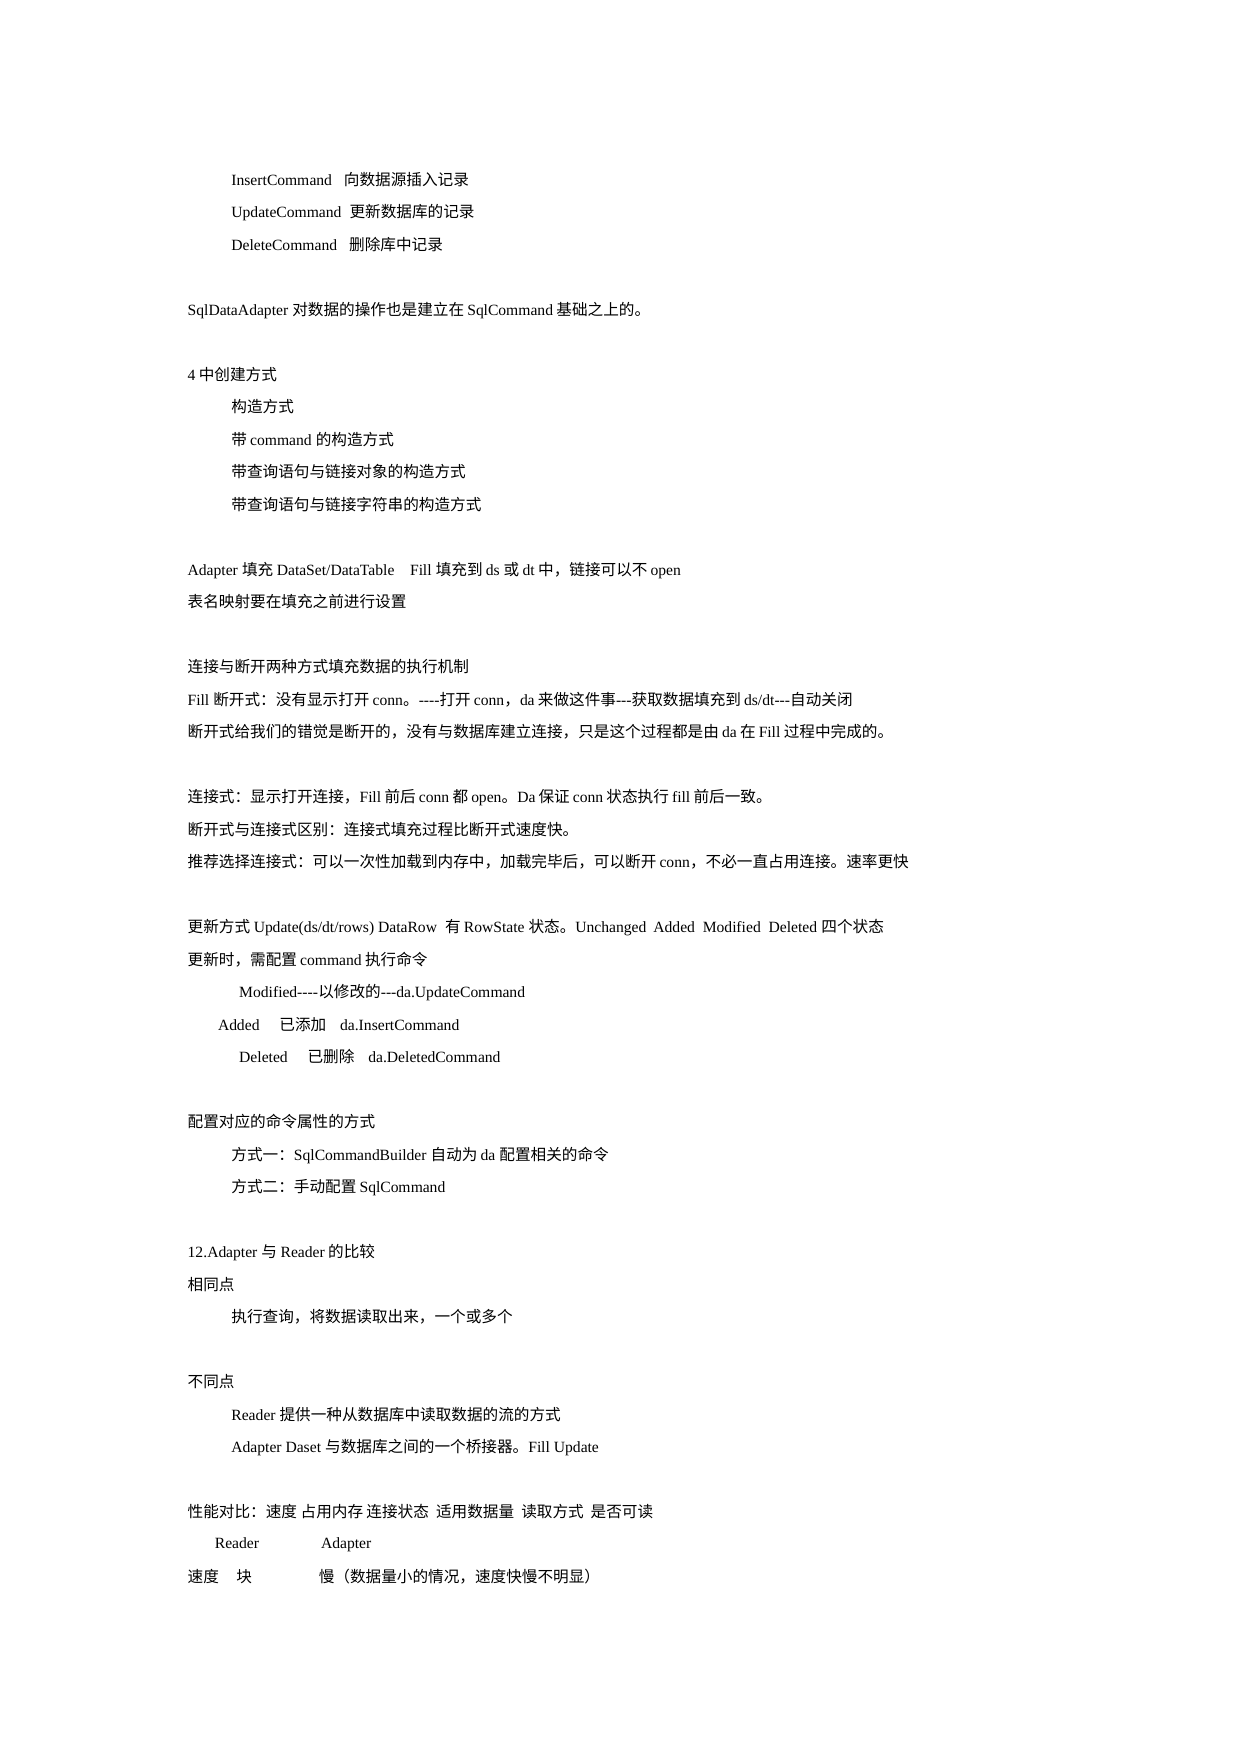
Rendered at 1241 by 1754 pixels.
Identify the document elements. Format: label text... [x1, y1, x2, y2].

text 性能对比：速度 占用内存 连接状态 适用数据量 读取方式 是否可读 [187, 1494, 1053, 1527]
text Deleted 已删除 da.DeletedCommand [187, 1039, 1053, 1072]
text SqlDataAdapter 对数据的操作也是建立在SqlCommand基础之上的。 [187, 292, 1053, 324]
text 更新方式 Update(ds/dt/rows) DataRow 有RowState 状态。Unchanged Added Modified Deleted 四个状态 [187, 909, 1053, 942]
text Adapter 填充 DataSet/DataTable Fill 填充到ds 或 dt中，链接可以不open [187, 552, 1053, 584]
text Reader 提供一种从数据库中读取数据的流的方式 [187, 1397, 1053, 1429]
text 方式二：手动配置SqlCommand [187, 1169, 1053, 1202]
text Reader Adapter [187, 1527, 1053, 1559]
text 相同点 [187, 1267, 1053, 1299]
text 带查询语句与链接字符串的构造方式 [187, 487, 1053, 519]
text Added 已添加 da.InsertCommand [187, 1007, 1053, 1039]
text 12.Adapter 与 Reader的比较 [187, 1234, 1053, 1267]
text 断开式与连接式区别：连接式填充过程比断开式速度快。 [187, 812, 1053, 844]
text 带command 的构造方式 [187, 422, 1053, 454]
text Modified----以修改的---da.UpdateCommand [187, 974, 1053, 1007]
text 4中创建方式 [187, 357, 1053, 389]
text UpdateCommand 更新数据库的记录 [187, 194, 1053, 227]
text 配置对应的命令属性的方式 [187, 1104, 1053, 1137]
text 推荐选择连接式：可以一次性加载到内存中，加载完毕后，可以断开conn，不必一直占用连接。速率更快 [187, 844, 1053, 877]
text 执行查询，将数据读取出来，一个或多个 [187, 1299, 1053, 1332]
text 速度 块 慢（数据量小的情况，速度快慢不明显） [187, 1559, 1053, 1592]
text DeleteCommand 删除库中记录 [187, 227, 1053, 259]
text 断开式给我们的错觉是断开的，没有与数据库建立连接，只是这个过程都是由da在Fill过程中完成的。 [187, 714, 1053, 747]
text 连接式：显示打开连接，Fill前后conn都open。Da保证conn状态执行fill前后一致。 [187, 779, 1053, 812]
text InsertCommand 向数据源插入记录 [187, 162, 1053, 194]
text Fill 断开式：没有显示打开conn。----打开conn，da来做这件事---获取数据填充到ds/dt---自动关闭 [187, 682, 1053, 714]
text 不同点 [187, 1364, 1053, 1397]
text Adapter Daset 与数据库之间的一个桥接器。Fill Update [187, 1429, 1053, 1462]
text 方式一：SqlCommandBuilder 自动为da 配置相关的命令 [187, 1137, 1053, 1169]
text 带查询语句与链接对象的构造方式 [187, 454, 1053, 487]
text 更新时，需配置command执行命令 [187, 942, 1053, 974]
text 连接与断开两种方式填充数据的执行机制 [187, 649, 1053, 682]
text 构造方式 [187, 389, 1053, 422]
text 表名映射要在填充之前进行设置 [187, 584, 1053, 617]
